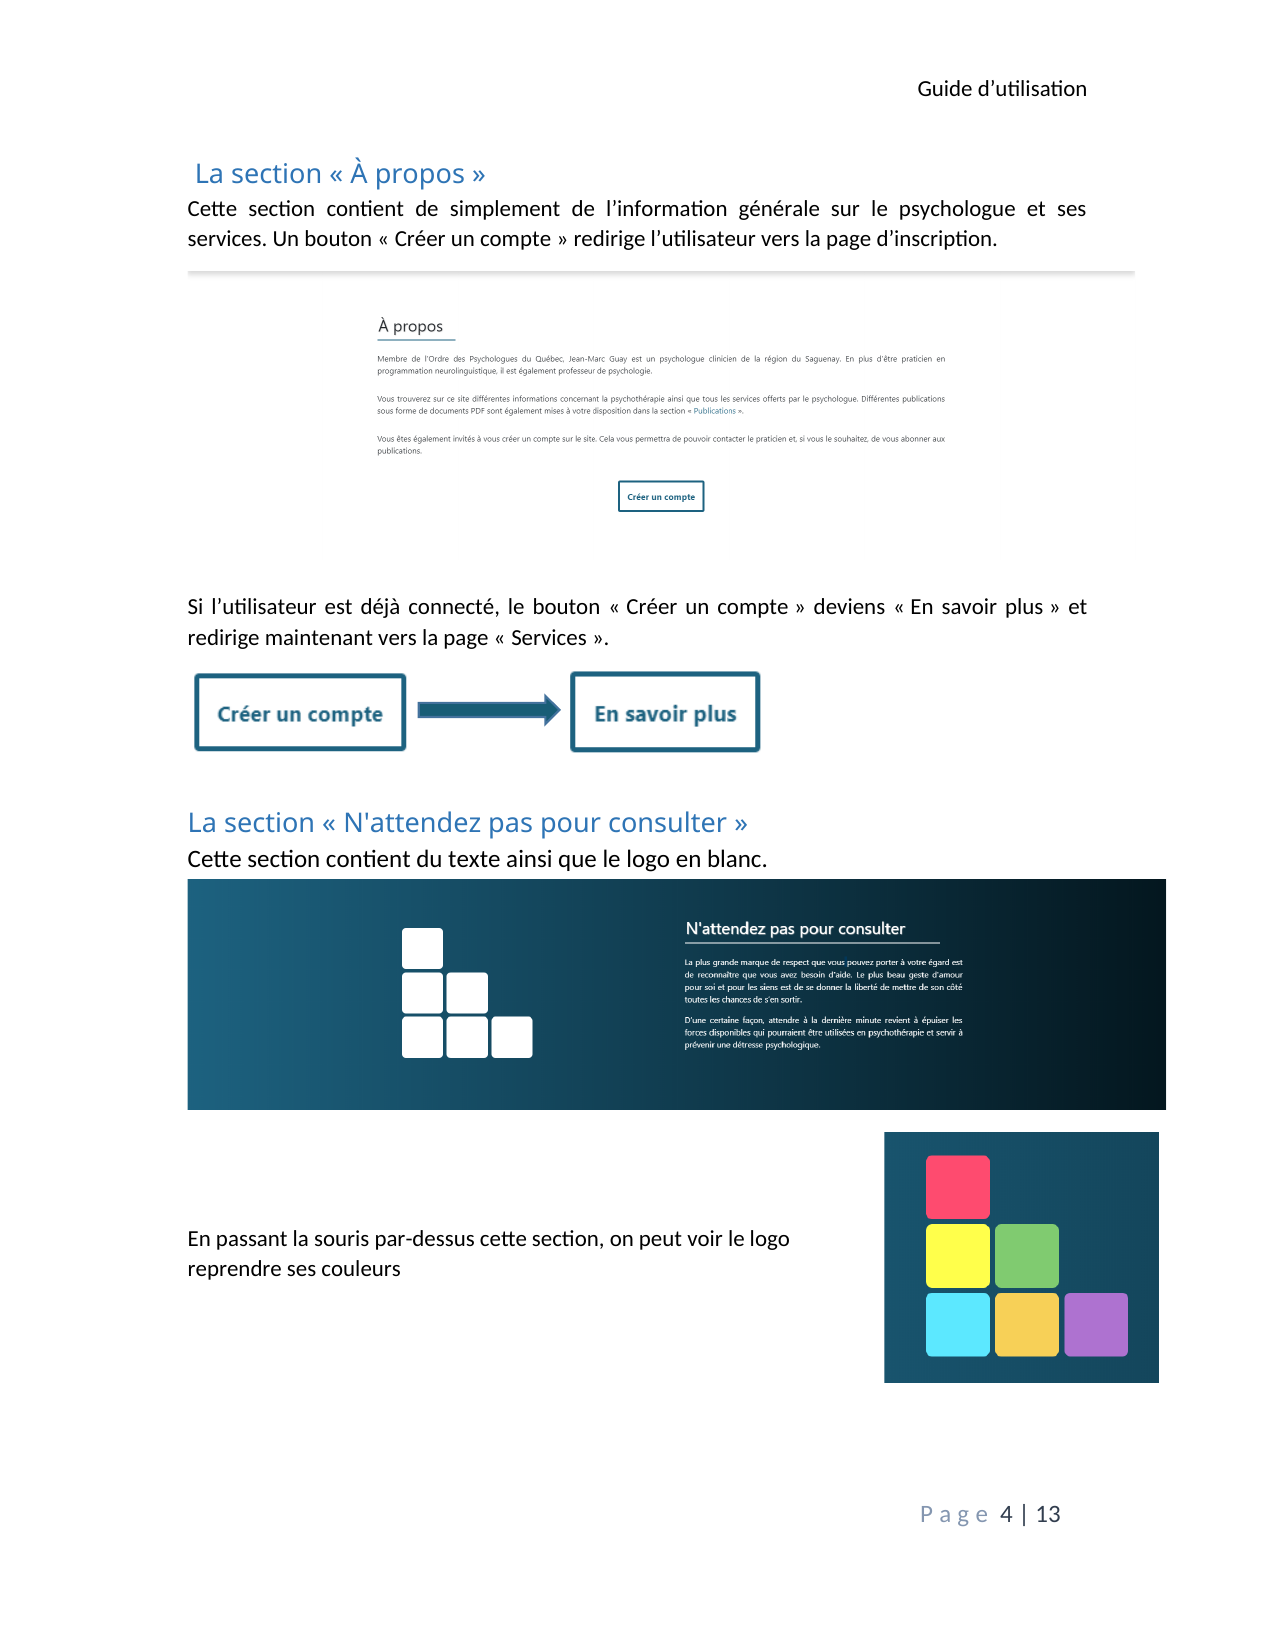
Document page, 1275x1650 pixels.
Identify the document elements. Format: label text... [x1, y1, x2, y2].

picture [187, 271, 1136, 560]
subtitle La section « À propos » [187, 154, 1087, 191]
text Si l’utilisateur est déjà connecté, le bouton « Créer un compte » deviens « En savoir plus » et redirige maintenant vers la page « Services ». [187, 560, 1087, 651]
subtitle La section « N'attendez pas pour consulter » Cette section contient du texte ainsi que le logo en blanc. [187, 803, 1087, 873]
text Cette section contient de simplement de l’information générale sur le psychologue et ses services. Un bouton « Créer un compte » redirige l’utilisateur vers la page d’inscription. [187, 194, 1087, 252]
picture [192, 671, 410, 755]
picture [187, 875, 1167, 1112]
picture [570, 669, 763, 755]
picture [884, 1132, 1159, 1383]
text En passant la souris par-dessus cette section, on peut voir le logo reprendre ses couleurs [187, 1224, 884, 1282]
